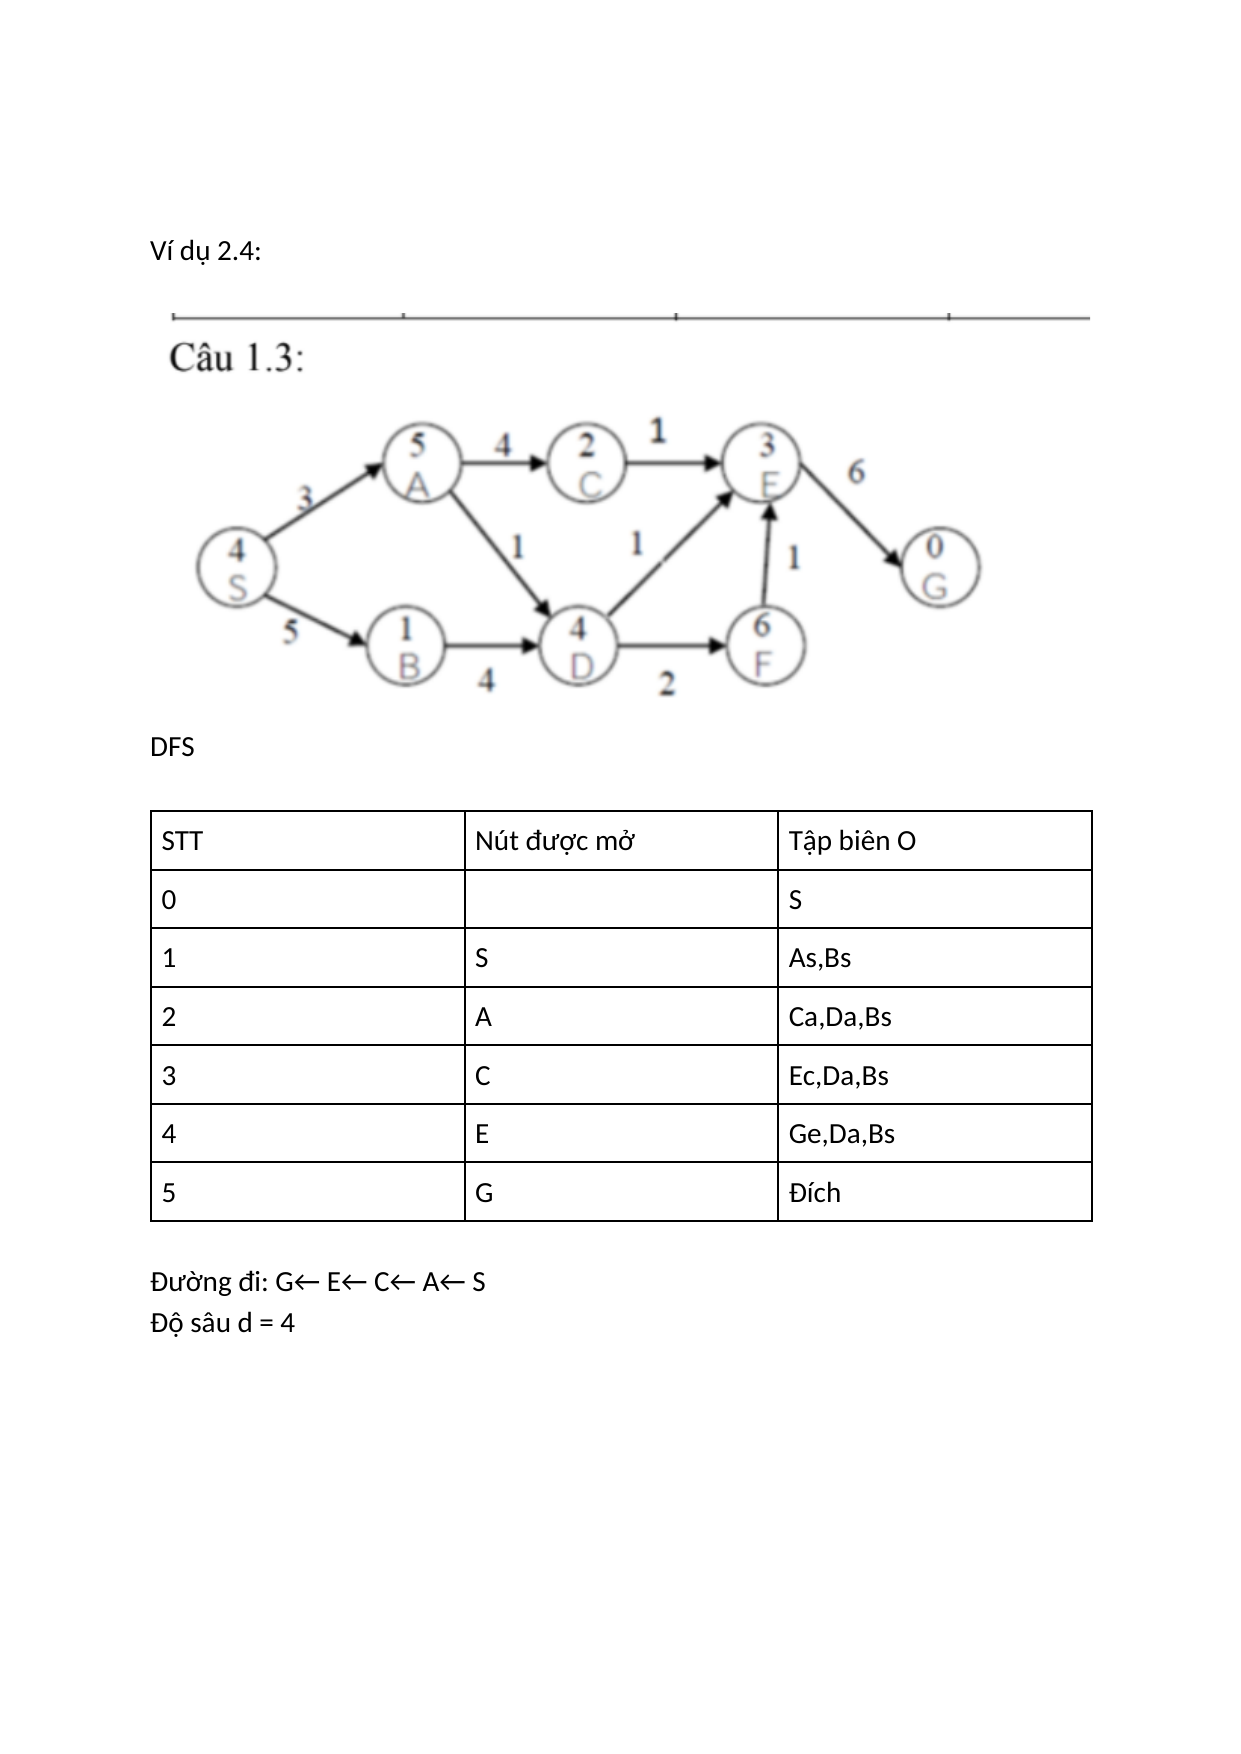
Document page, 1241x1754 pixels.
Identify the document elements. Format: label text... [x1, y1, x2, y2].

table_cell 3 [152, 1046, 464, 1103]
table_header Tập biên O [779, 812, 1091, 868]
table_cell S [779, 871, 1091, 927]
table_cell Đích [779, 1163, 1091, 1220]
table_cell 5 [152, 1163, 464, 1220]
table_cell A [466, 988, 777, 1044]
text Đường đi: G← E← C← A← S [150, 1263, 1090, 1298]
table_cell Ca,Da,Bs [779, 988, 1091, 1044]
table_cell 2 [152, 988, 464, 1044]
table_header STT [152, 812, 464, 868]
table_header Nút được mở [466, 812, 777, 868]
table_cell S [466, 929, 777, 986]
picture [150, 313, 1091, 725]
table_cell C [466, 1046, 777, 1103]
table_cell 1 [152, 929, 464, 986]
text Ví dụ 2.4: [150, 232, 1090, 267]
table_cell As,Bs [779, 929, 1091, 986]
table_cell 0 [152, 871, 464, 927]
table_cell E [466, 1105, 777, 1161]
table_cell 4 [152, 1105, 464, 1161]
table_cell [466, 871, 777, 927]
text Độ sâu d = 4 [150, 1304, 1090, 1339]
text DFS [150, 728, 1090, 764]
table_cell G [466, 1163, 777, 1220]
table_cell Ec,Da,Bs [779, 1046, 1091, 1103]
table_cell Ge,Da,Bs [779, 1105, 1091, 1161]
